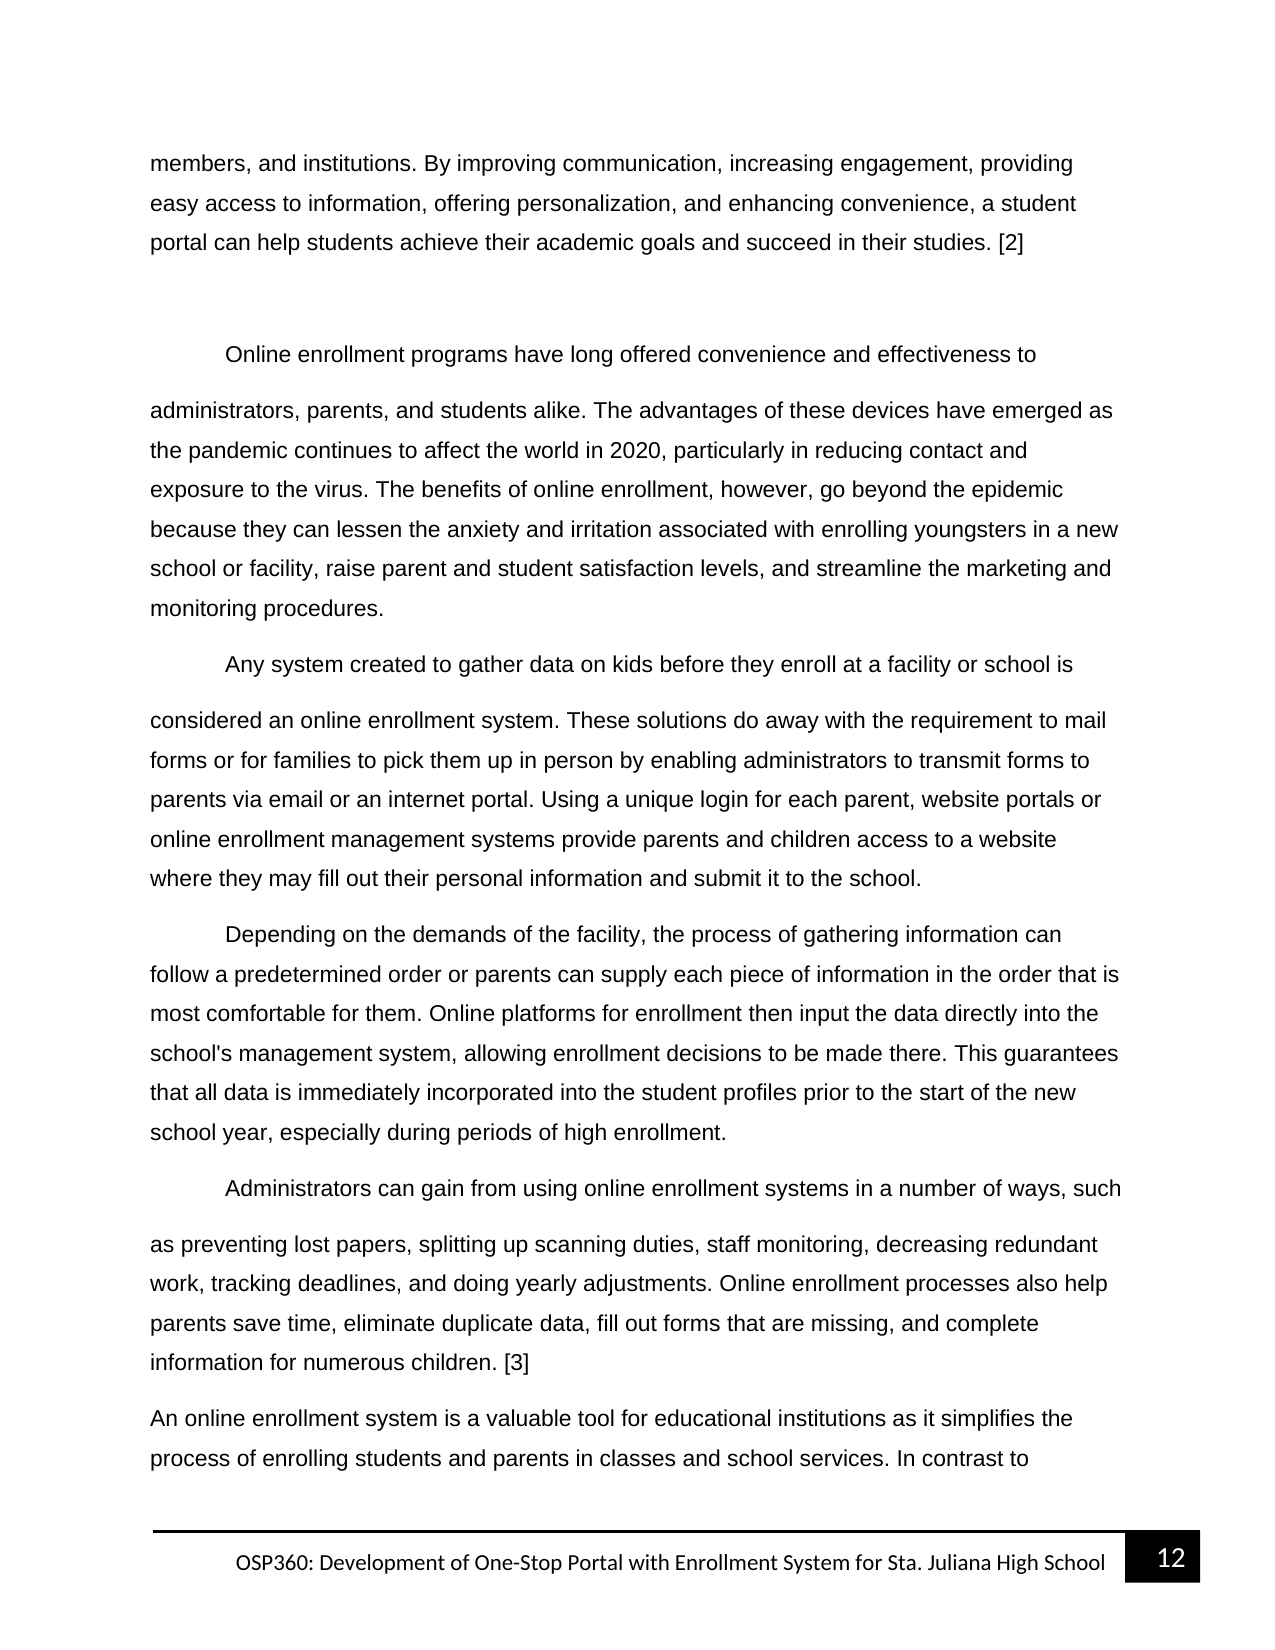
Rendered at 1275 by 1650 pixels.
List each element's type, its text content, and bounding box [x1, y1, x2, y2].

text considered an online enrollment system. These solutions do away with the requirement to mail forms or for families to pick them up in person by enabling administrators to transmit forms to parents via email or an internet portal. Using a unique login for each parent, website portals or online enrollment management systems provide parents and children access to a website where they may fill out their personal information and submit it to the school. [150, 707, 1125, 891]
text Depending on the demands of the facility, the process of gathering information can follow a predetermined order or parents can supply each piece of information in the order that is most comfortable for them. Online platforms for enrollment then input the data directly into the school's management system, allowing enrollment decisions to be made there. This guarantees that all data is immediately incorporated into the student profiles prior to the start of the new school year, especially during periods of high enrollment. [150, 921, 1125, 1145]
text members, and institutions. By improving communication, increasing engagement, providing easy access to information, offering personalization, and enhancing convenience, a student portal can help students achieve their academic goals and succeed in their studies. [2] [150, 150, 1125, 255]
text Any system created to gather data on kids before they enroll at a facility or school is [225, 651, 1125, 677]
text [150, 1405, 1125, 1471]
text Online enrollment programs have long offered convenience and effectiveness to [225, 341, 1125, 368]
text administrators, parents, and students alike. The advantages of these devices have emerged as the pandemic continues to affect the world in 2020, particularly in reducing contact and exposure to the virus. The benefits of online enrollment, however, go beyond the epidemic because they can lessen the anxiety and irritation associated with enrolling youngsters in a new school or facility, raise parent and student satisfaction levels, and streamline the marketing and monitoring procedures. [150, 397, 1125, 621]
text as preventing lost papers, splitting up scanning duties, staff monitoring, decreasing redundant work, tracking deadlines, and doing yearly adjustments. Online enrollment processes also help parents save time, eliminate duplicate data, fill out forms that are missing, and complete information for numerous children. [3] [150, 1231, 1125, 1376]
text Administrators can gain from using online enrollment systems in a number of ways, such [150, 1175, 1125, 1201]
